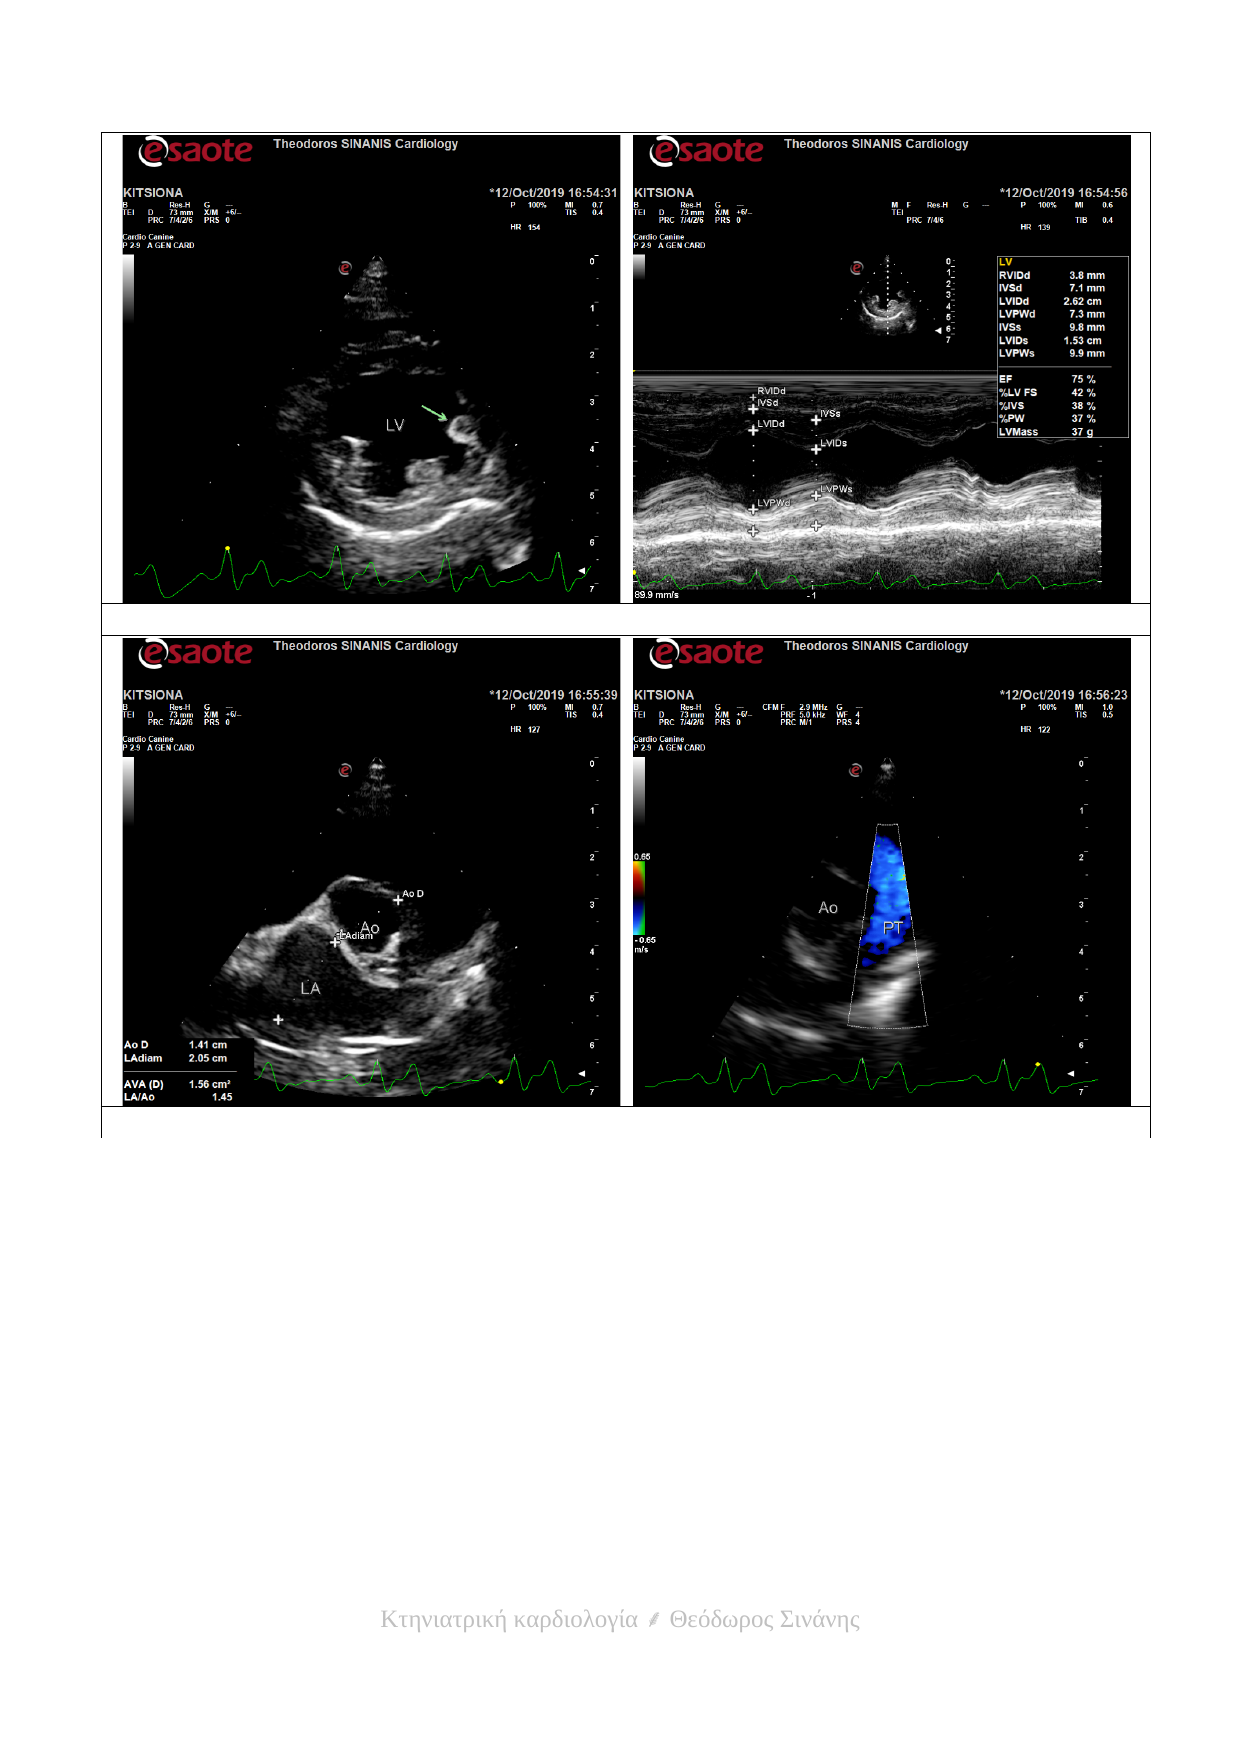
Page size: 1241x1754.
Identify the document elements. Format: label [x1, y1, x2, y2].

picture [633, 638, 1131, 1106]
picture [633, 135, 1131, 603]
picture [122, 135, 621, 603]
picture [122, 638, 621, 1106]
